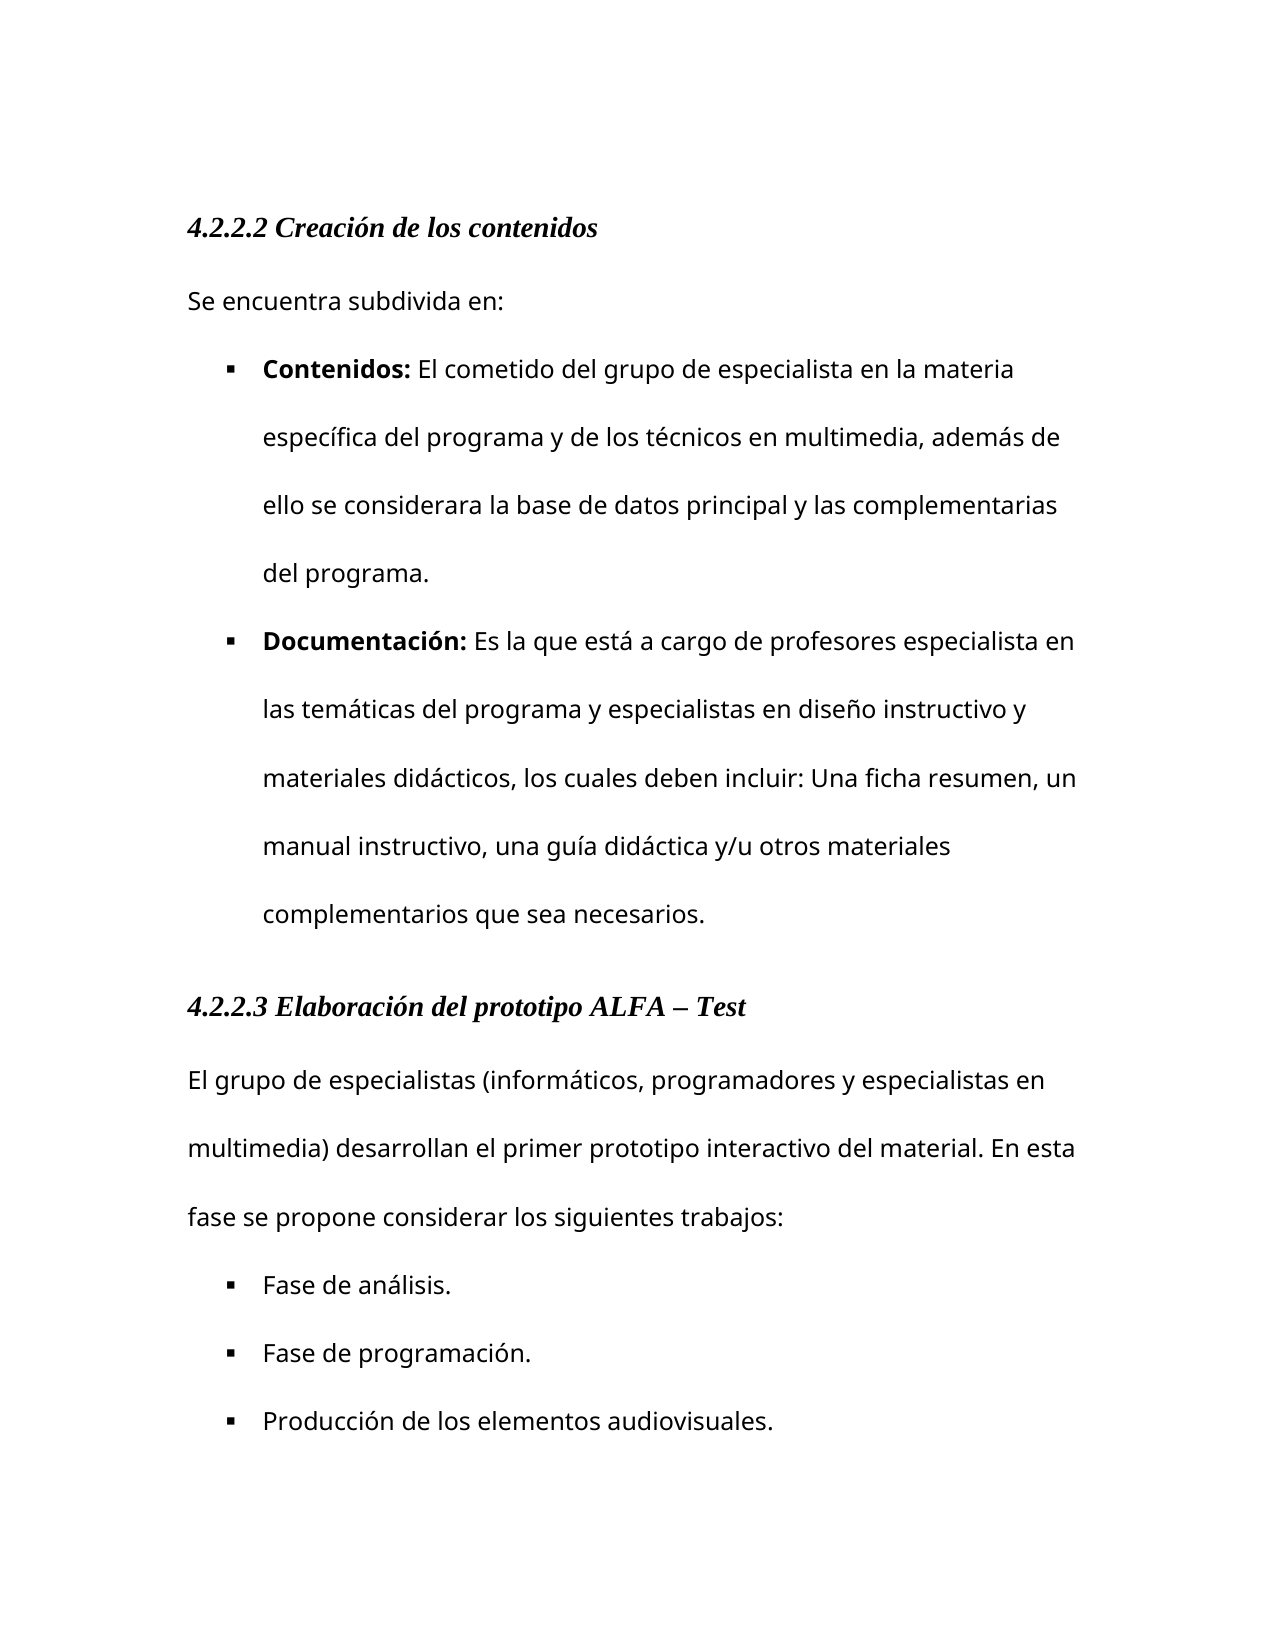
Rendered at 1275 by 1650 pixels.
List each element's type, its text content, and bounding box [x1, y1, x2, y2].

text Se encuentra subdivida en: [187, 283, 1087, 317]
list Fase de análisis. [225, 1267, 1087, 1301]
text El grupo de especialistas (informáticos, programadores y especialistas en multimedia) desarrollan el primer prototipo interactivo del material. En esta fase se propone considerar los siguientes trabajos: [187, 1063, 1087, 1233]
list Producción de los elementos audiovisuales. [225, 1403, 1087, 1438]
list Documentación: Es la que está a cargo de profesores especialista en las temáticas del programa y especialistas en diseño instructivo y materiales didácticos, los cuales deben incluir: Una ficha resumen, un manual instructivo, una guía didáctica y/u otros materiales complementarios que sea necesarios. [225, 624, 1087, 931]
list Fase de programación. [225, 1335, 1087, 1369]
subtitle 4.2.2.2 Creación de los contenidos [187, 210, 1087, 243]
list Contenidos: El cometido del grupo de especialista en la materia específica del programa y de los técnicos en multimedia, además de ello se considerara la base de datos principal y las complementarias del programa. [225, 351, 1087, 590]
subtitle 4.2.2.3 Elaboración del prototipo ALFA – Test [187, 989, 1087, 1023]
